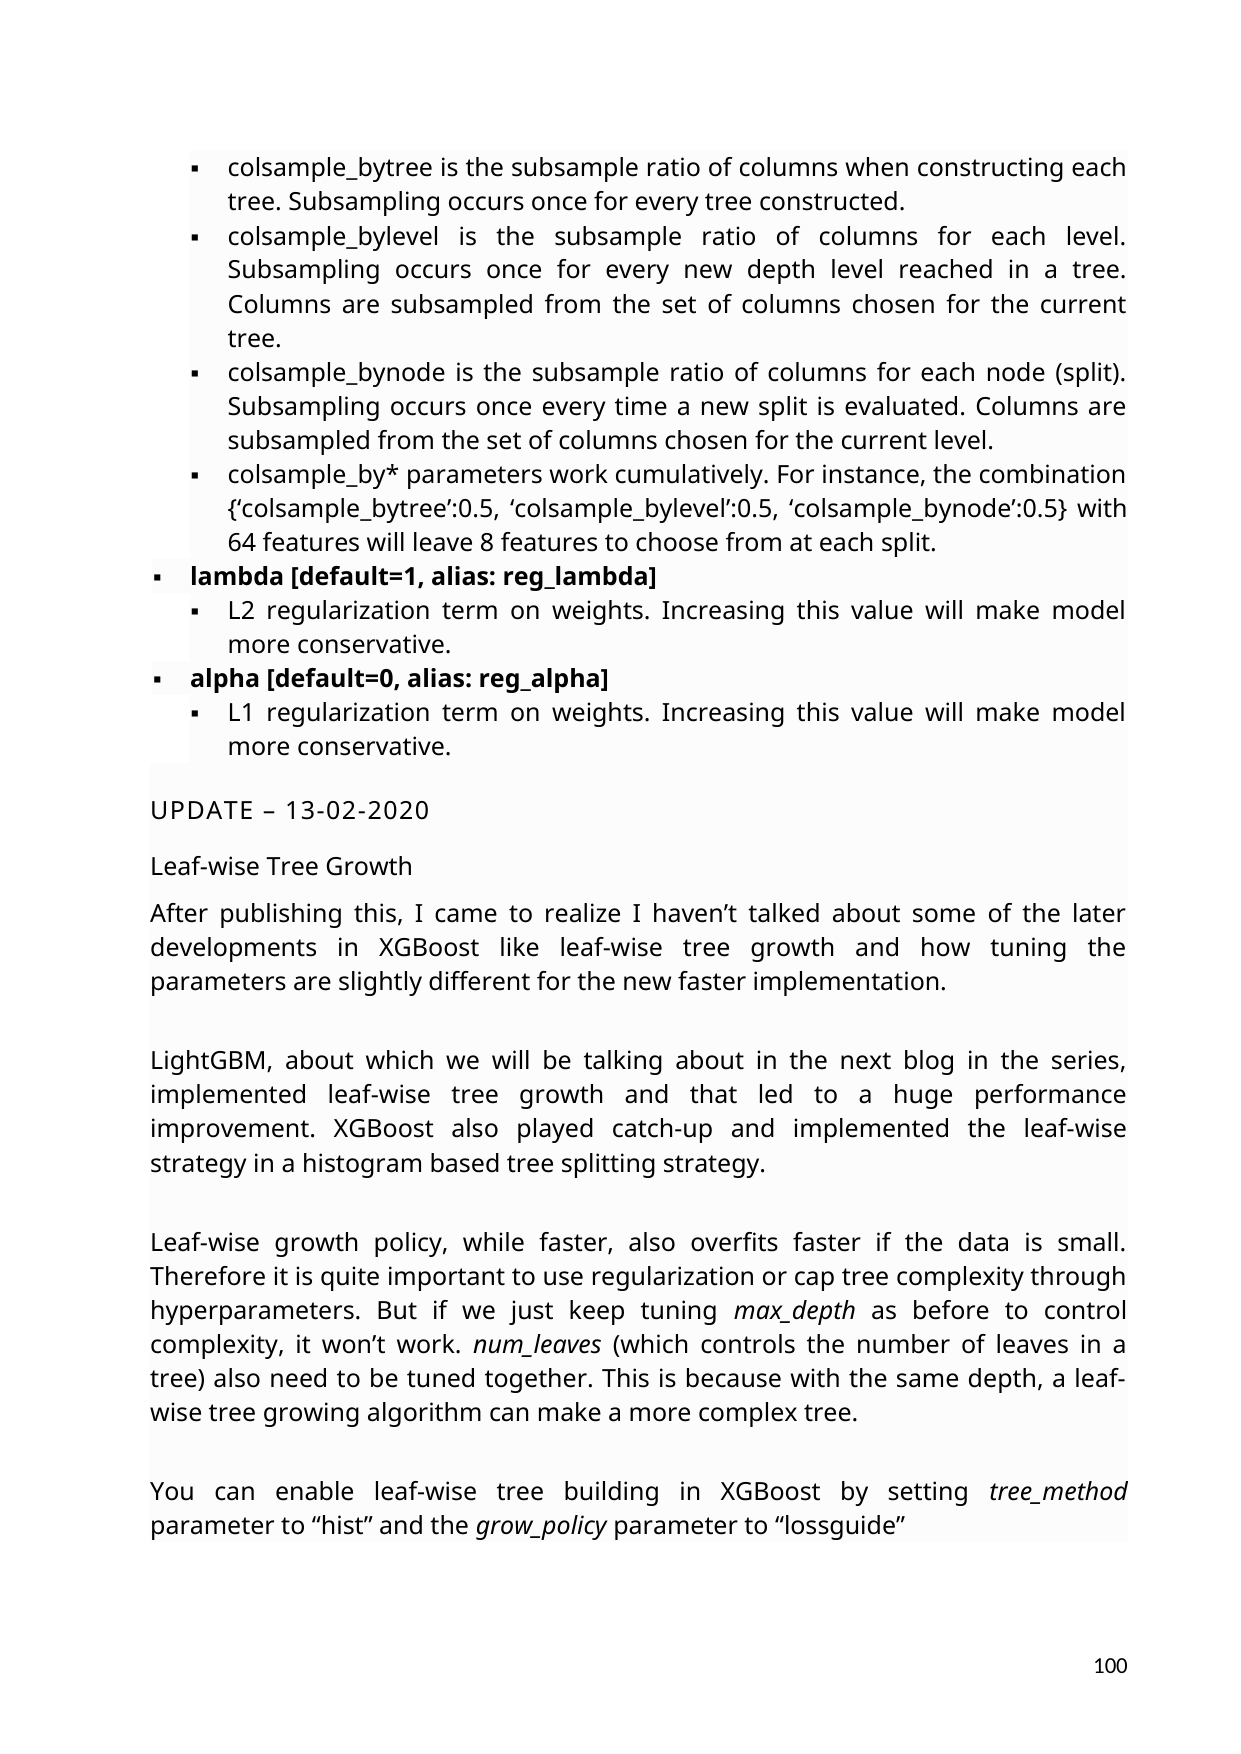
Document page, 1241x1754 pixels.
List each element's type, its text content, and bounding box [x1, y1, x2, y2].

list colsample_bynode is the subsample ratio of columns for each node (split). Subsampling occurs once every time a new split is evaluated. Columns are subsampled from the set of columns chosen for the current level. [190, 354, 1128, 457]
list L2 regularization term on weights. Increasing this value will make model more conservative. [190, 593, 1128, 661]
list lambda [default=1, alias: reg_lambda] [152, 559, 1128, 593]
list colsample_bytree is the subsample ratio of columns when constructing each tree. Subsampling occurs once for every tree constructed. [190, 150, 1128, 218]
list L1 regularization term on weights. Increasing this value will make model more conservative. [190, 695, 1128, 763]
subtitle UPDATE – 13-02-2020 [150, 792, 1128, 826]
text After publishing this, I came to realize I haven’t talked about some of the later developments in XGBoost like leaf-wise tree growth and how tuning the parameters are slightly different for the new faster implementation. [150, 896, 1128, 998]
list colsample_by* parameters work cumulatively. For instance, the combination {‘colsample_bytree’:0.5, ‘colsample_bylevel’:0.5, ‘colsample_bynode’:0.5} with 64 features will leave 8 features to choose from at each split. [190, 457, 1128, 559]
text Leaf-wise growth policy, while faster, also overfits faster if the data is small. Therefore it is quite important to use regularization or cap tree complexity through hyperparameters. But if we just keep tuning max_depth as before to control complexity, it won’t work. num_leaves (which controls the number of leaves in a tree) also need to be tuned together. This is because with the same depth, a leaf-wise tree growing algorithm can make a more complex tree. [150, 1224, 1128, 1429]
subtitle Leaf-wise Tree Growth [150, 849, 1128, 883]
list colsample_bylevel is the subsample ratio of columns for each level. Subsampling occurs once for every new depth level reached in a tree. Columns are subsampled from the set of columns chosen for the current tree. [190, 218, 1128, 354]
list alpha [default=0, alias: reg_alpha] [152, 661, 1128, 695]
text You can enable leaf-wise tree building in XGBoost by setting tree_method parameter to “hist” and the grow_policy parameter to “lossguide” [150, 1474, 1128, 1542]
text LightGBM, about which we will be talking about in the next blog in the series, implemented leaf-wise tree growth and that led to a huge performance improvement. XGBoost also played catch-up and implemented the leaf-wise strategy in a histogram based tree splitting strategy. [150, 1043, 1128, 1179]
